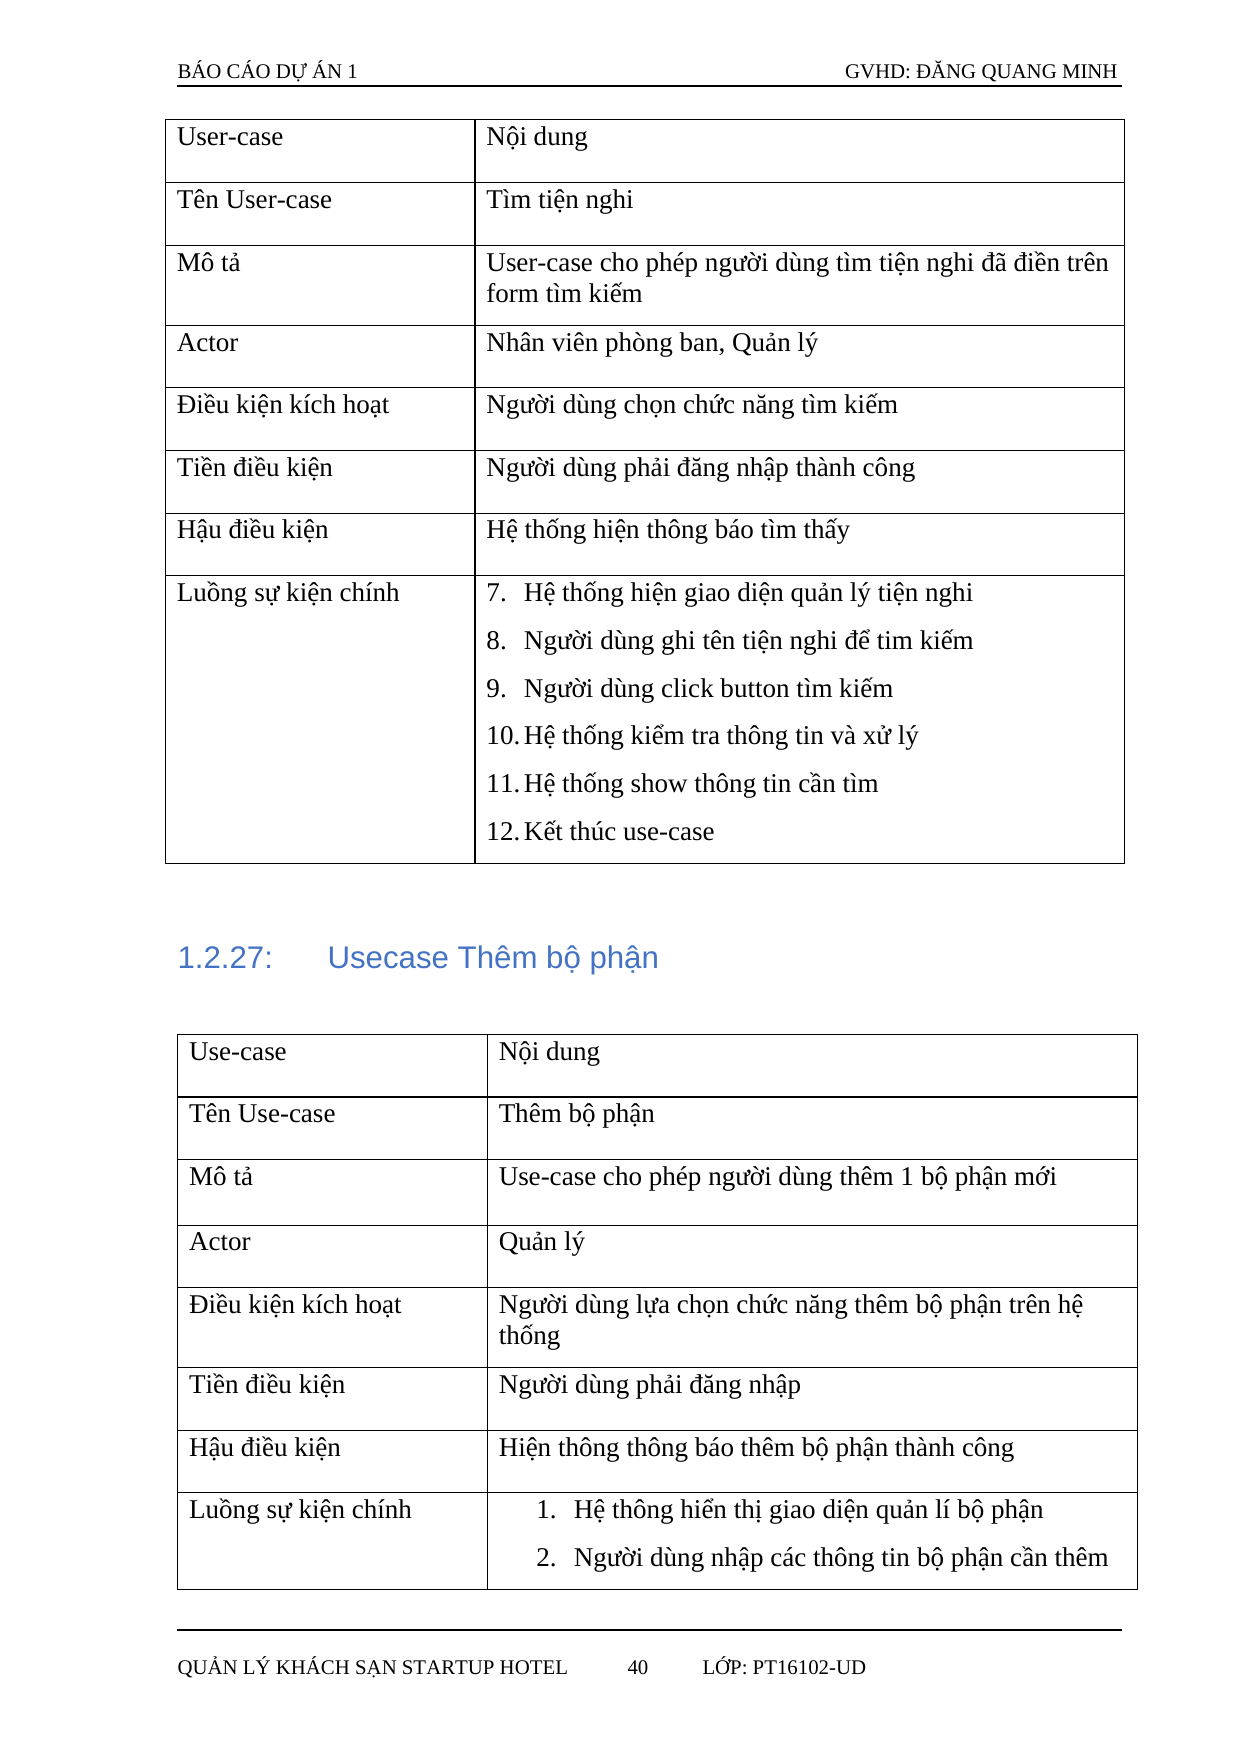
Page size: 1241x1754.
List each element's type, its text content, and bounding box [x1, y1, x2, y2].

table_cell Người dùng lựa chọn chức năng thêm bộ phận trên hệ thống [488, 1288, 1137, 1367]
table_cell Hậu điều kiện [178, 1431, 487, 1492]
table_cell Use-case cho phép người dùng thêm 1 bộ phận mới [488, 1160, 1137, 1224]
subtitle Usecase Thêm bộ phận [177, 939, 1122, 974]
table_cell Mô tả [166, 246, 474, 324]
table_cell Người dùng chọn chức năng tìm kiếm [476, 388, 1124, 450]
table_cell Hậu điều kiện [166, 514, 474, 575]
table_cell Quản lý [488, 1226, 1137, 1287]
table_cell Tên Use-case [178, 1098, 487, 1159]
table_cell Người dùng phải đăng nhập thành công [476, 451, 1124, 512]
table_cell User-case cho phép người dùng tìm tiện nghi đã điền trên form tìm kiếm [476, 246, 1124, 324]
table_cell Hệ thống hiện giao diện quản lý tiện nghi Người dùng ghi tên tiện nghi để tim kiếm Người dùng click button tìm kiếm Hệ thống kiểm tra thông tin và xử lý Hệ thống show thông tin cần tìm Kết thúc use-case [476, 576, 1124, 863]
table_header Nội dung [476, 120, 1124, 182]
table_cell Điều kiện kích hoạt [166, 388, 474, 450]
table_cell Thêm bộ phận [488, 1098, 1137, 1159]
table_cell Người dùng phải đăng nhập [488, 1368, 1137, 1430]
table_cell Điều kiện kích hoạt [178, 1288, 487, 1367]
table_cell Tiền điều kiện [166, 451, 474, 512]
table_cell Actor [166, 326, 474, 387]
table_header User-case [166, 120, 474, 182]
table_cell Nhân viên phòng ban, Quản lý [476, 326, 1124, 387]
table_header Nội dung [488, 1035, 1137, 1096]
table_cell Tên User-case [166, 183, 474, 244]
table_cell Tiền điều kiện [178, 1368, 487, 1430]
table_cell Actor [178, 1226, 487, 1287]
table_cell Hiện thông thông báo thêm bộ phận thành công [488, 1431, 1137, 1492]
table_cell Luồng sự kiện chính [178, 1493, 487, 1589]
table_cell Mô tả [178, 1160, 487, 1224]
table_header Use-case [178, 1035, 487, 1096]
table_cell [488, 1493, 1137, 1589]
table_cell Luồng sự kiện chính [166, 576, 474, 863]
table_cell Tìm tiện nghi [476, 183, 1124, 244]
table_cell Hệ thống hiện thông báo tìm thấy [476, 514, 1124, 575]
